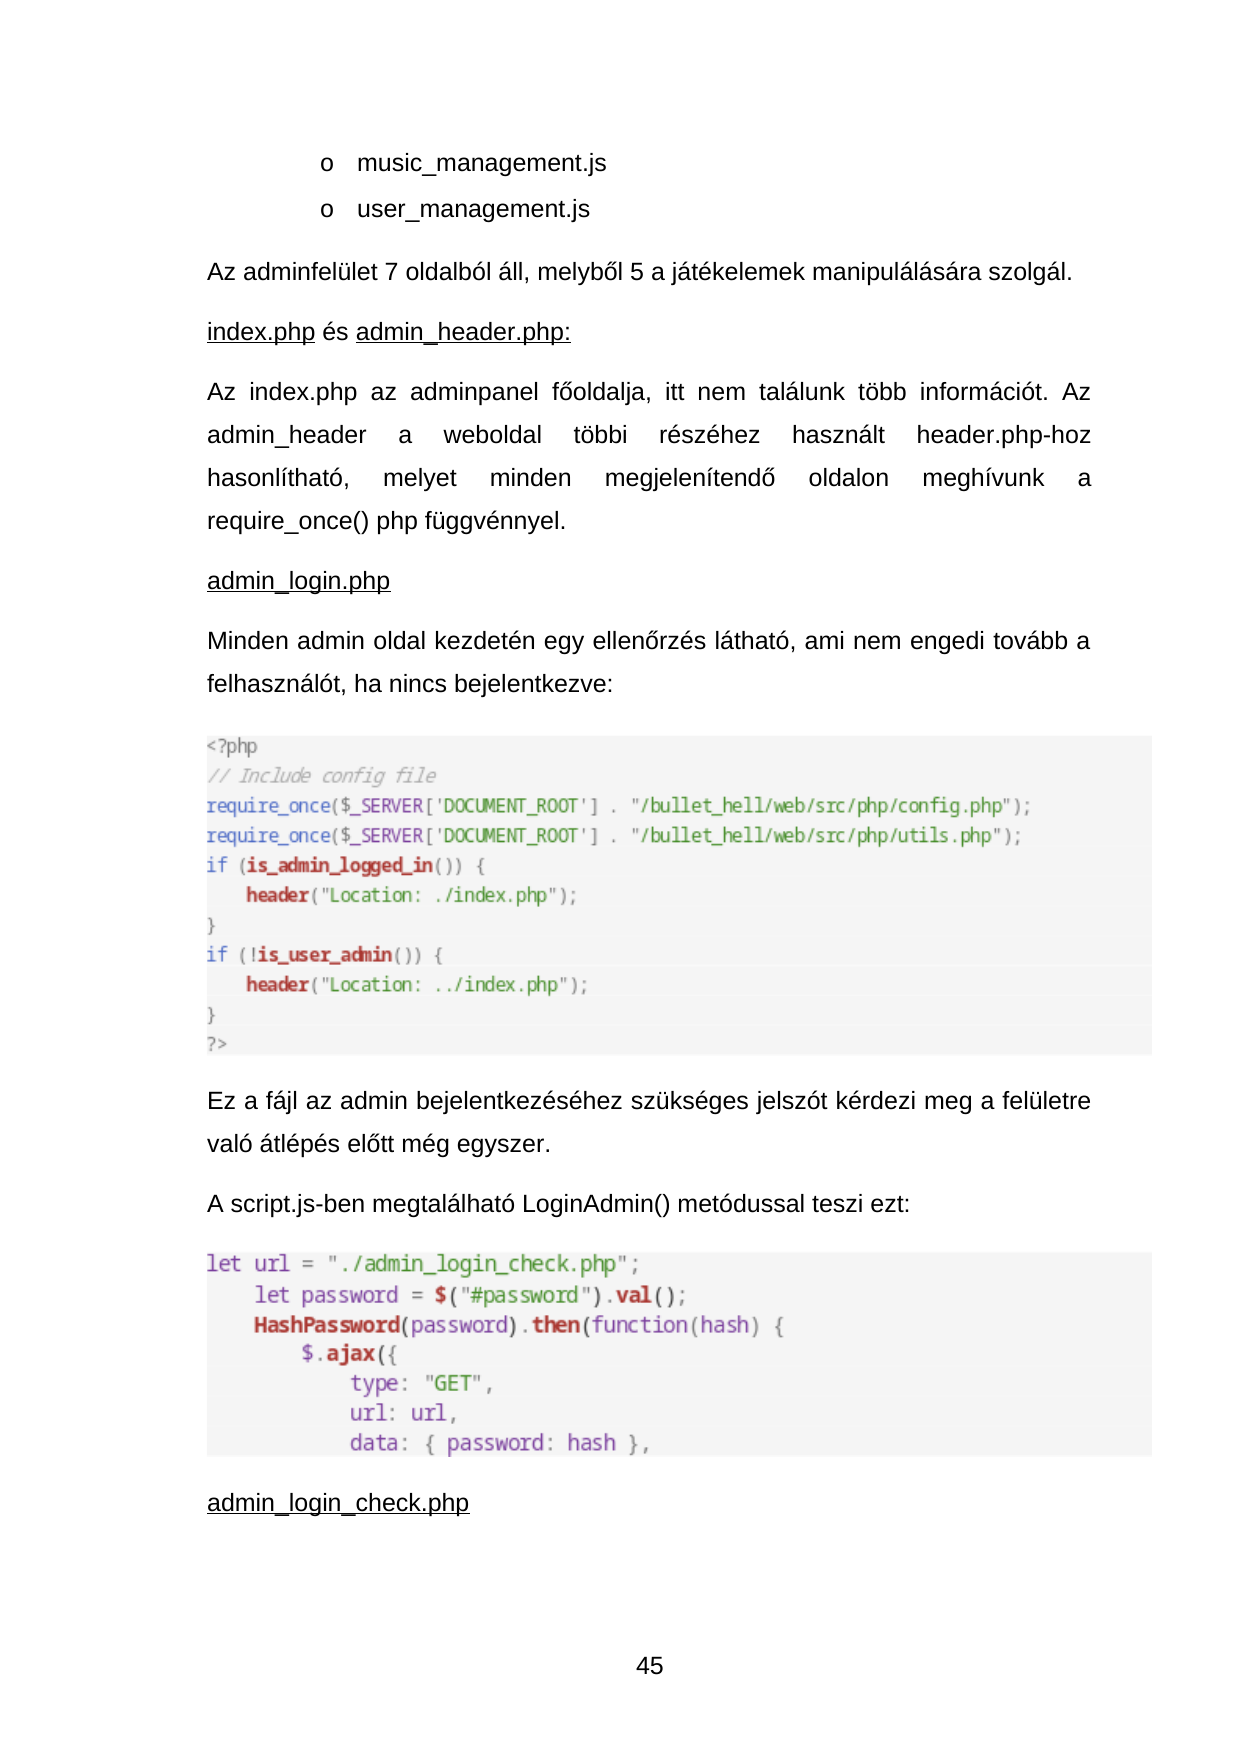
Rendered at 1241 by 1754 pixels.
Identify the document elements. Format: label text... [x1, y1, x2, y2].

text Az index.php az adminpanel főoldalja, itt nem találunk több információt. Az admin_header a weboldal többi részéhez használt header.php-hoz hasonlítható, melyet minden megjelenítendő oldalon meghívunk a require_once() php függvénnyel. [207, 377, 1092, 535]
text admin_login.php [207, 566, 1092, 594]
list music_management.js [319, 148, 1092, 179]
text A script.js-ben megtalálható LoginAdmin() metódussal teszi ezt: [207, 1189, 1092, 1218]
text Minden admin oldal kezdetén egy ellenőrzés látható, ami nem engedi tovább a felhasználót, ha nincs bejelentkezve: [207, 626, 1092, 697]
text index.php és admin_header.php: [207, 317, 1092, 346]
list user_management.js [319, 194, 1092, 225]
text admin_login_check.php [207, 1488, 1092, 1516]
text Ez a fájl az admin bejelentkezéséhez szükséges jelszót kérdezi meg a felületre való átlépés előtt még egyszer. [207, 1086, 1092, 1158]
text Az adminfelület 7 oldalból áll, melyből 5 a játékelemek manipulálására szolgál. [207, 257, 1092, 286]
